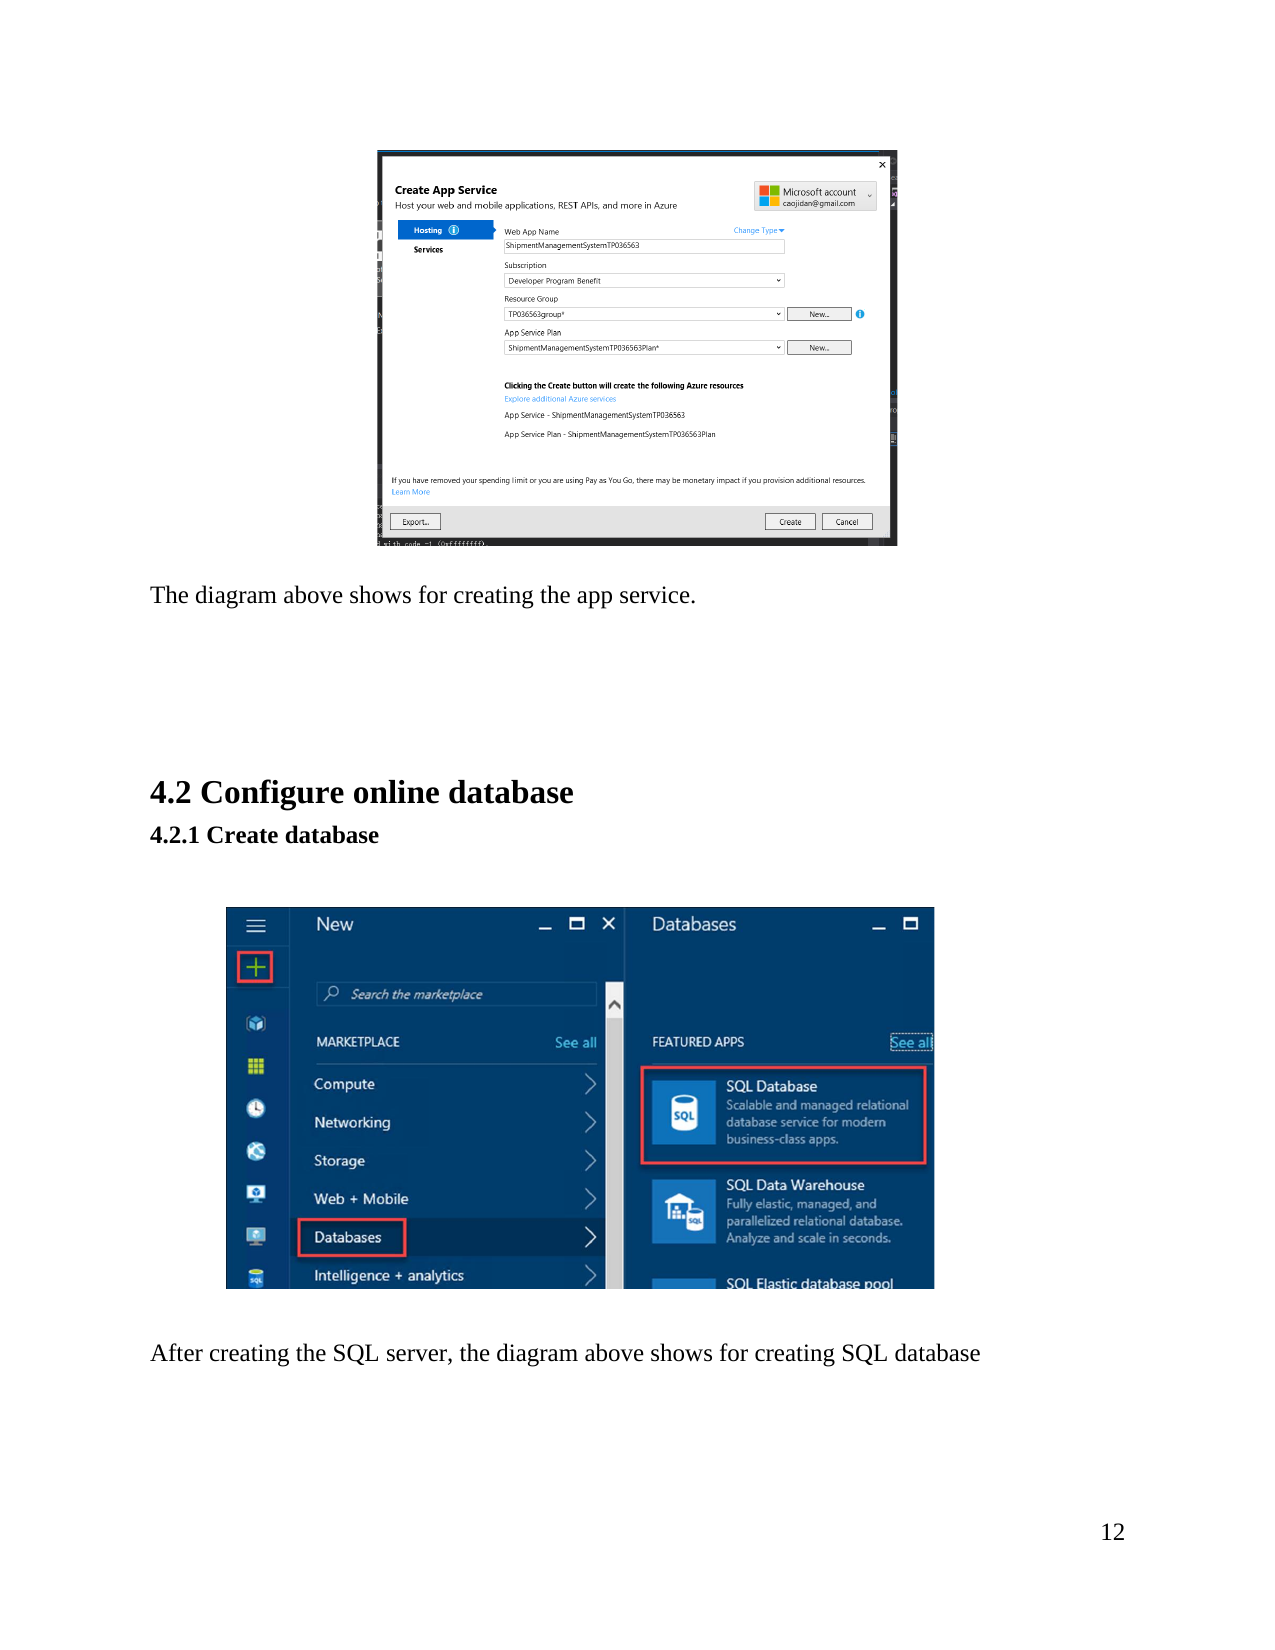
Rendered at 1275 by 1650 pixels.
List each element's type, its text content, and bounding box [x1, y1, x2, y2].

picture [225, 907, 934, 1288]
text The diagram above shows for creating the app service. [150, 580, 1125, 609]
picture [377, 150, 898, 546]
subtitle 4.2.1 Create database [150, 820, 1125, 849]
subtitle 4.2 Configure online database [150, 772, 1125, 810]
text After creating the SQL server, the diagram above shows for creating SQL database [150, 1338, 1125, 1367]
